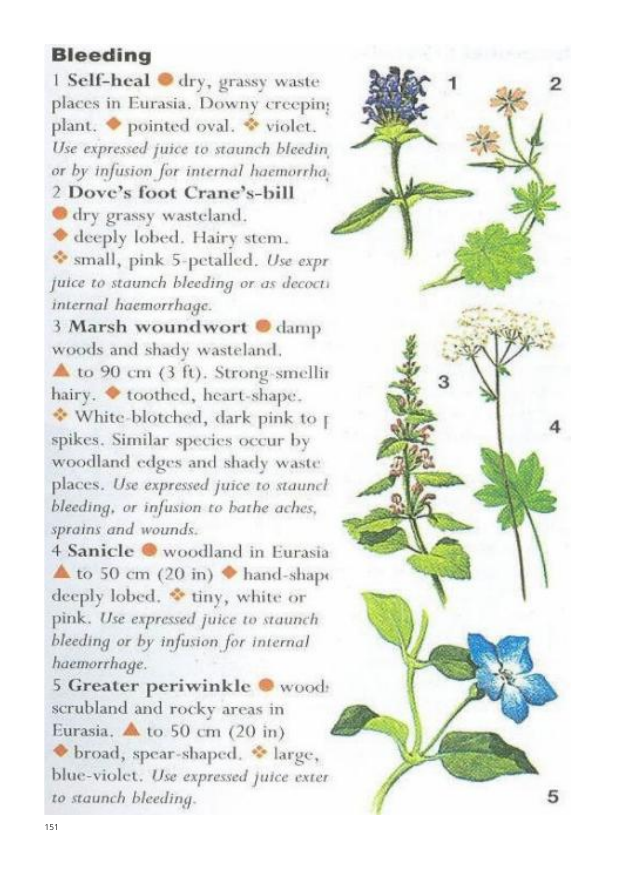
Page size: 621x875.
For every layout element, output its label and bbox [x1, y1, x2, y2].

picture [44, 44, 571, 815]
